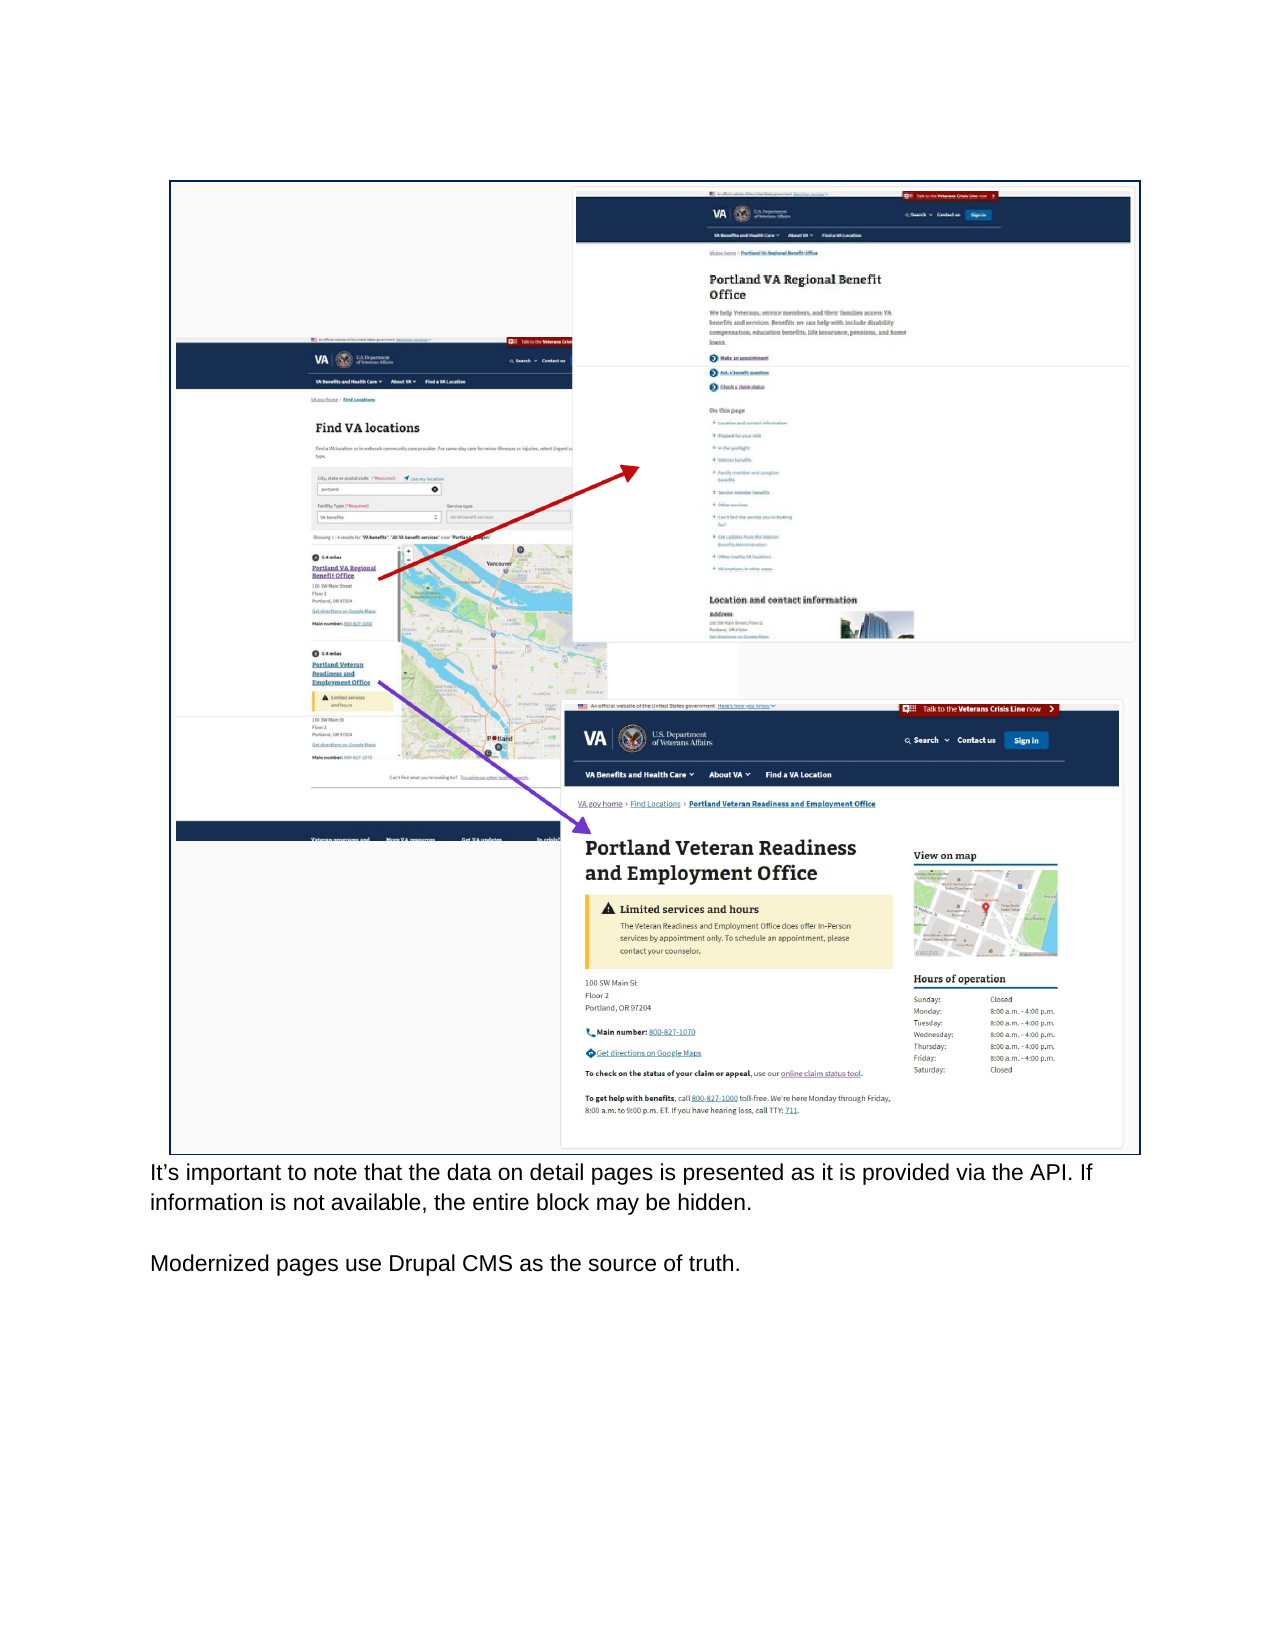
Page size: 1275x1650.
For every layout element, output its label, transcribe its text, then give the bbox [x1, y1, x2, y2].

text It’s important to note that the data on detail pages is presented as it is provided via the API. If information is not available, the entire block may be hidden. [150, 1159, 1125, 1216]
text Modernized pages use Drupal CMS as the source of truth. [150, 1250, 1125, 1276]
